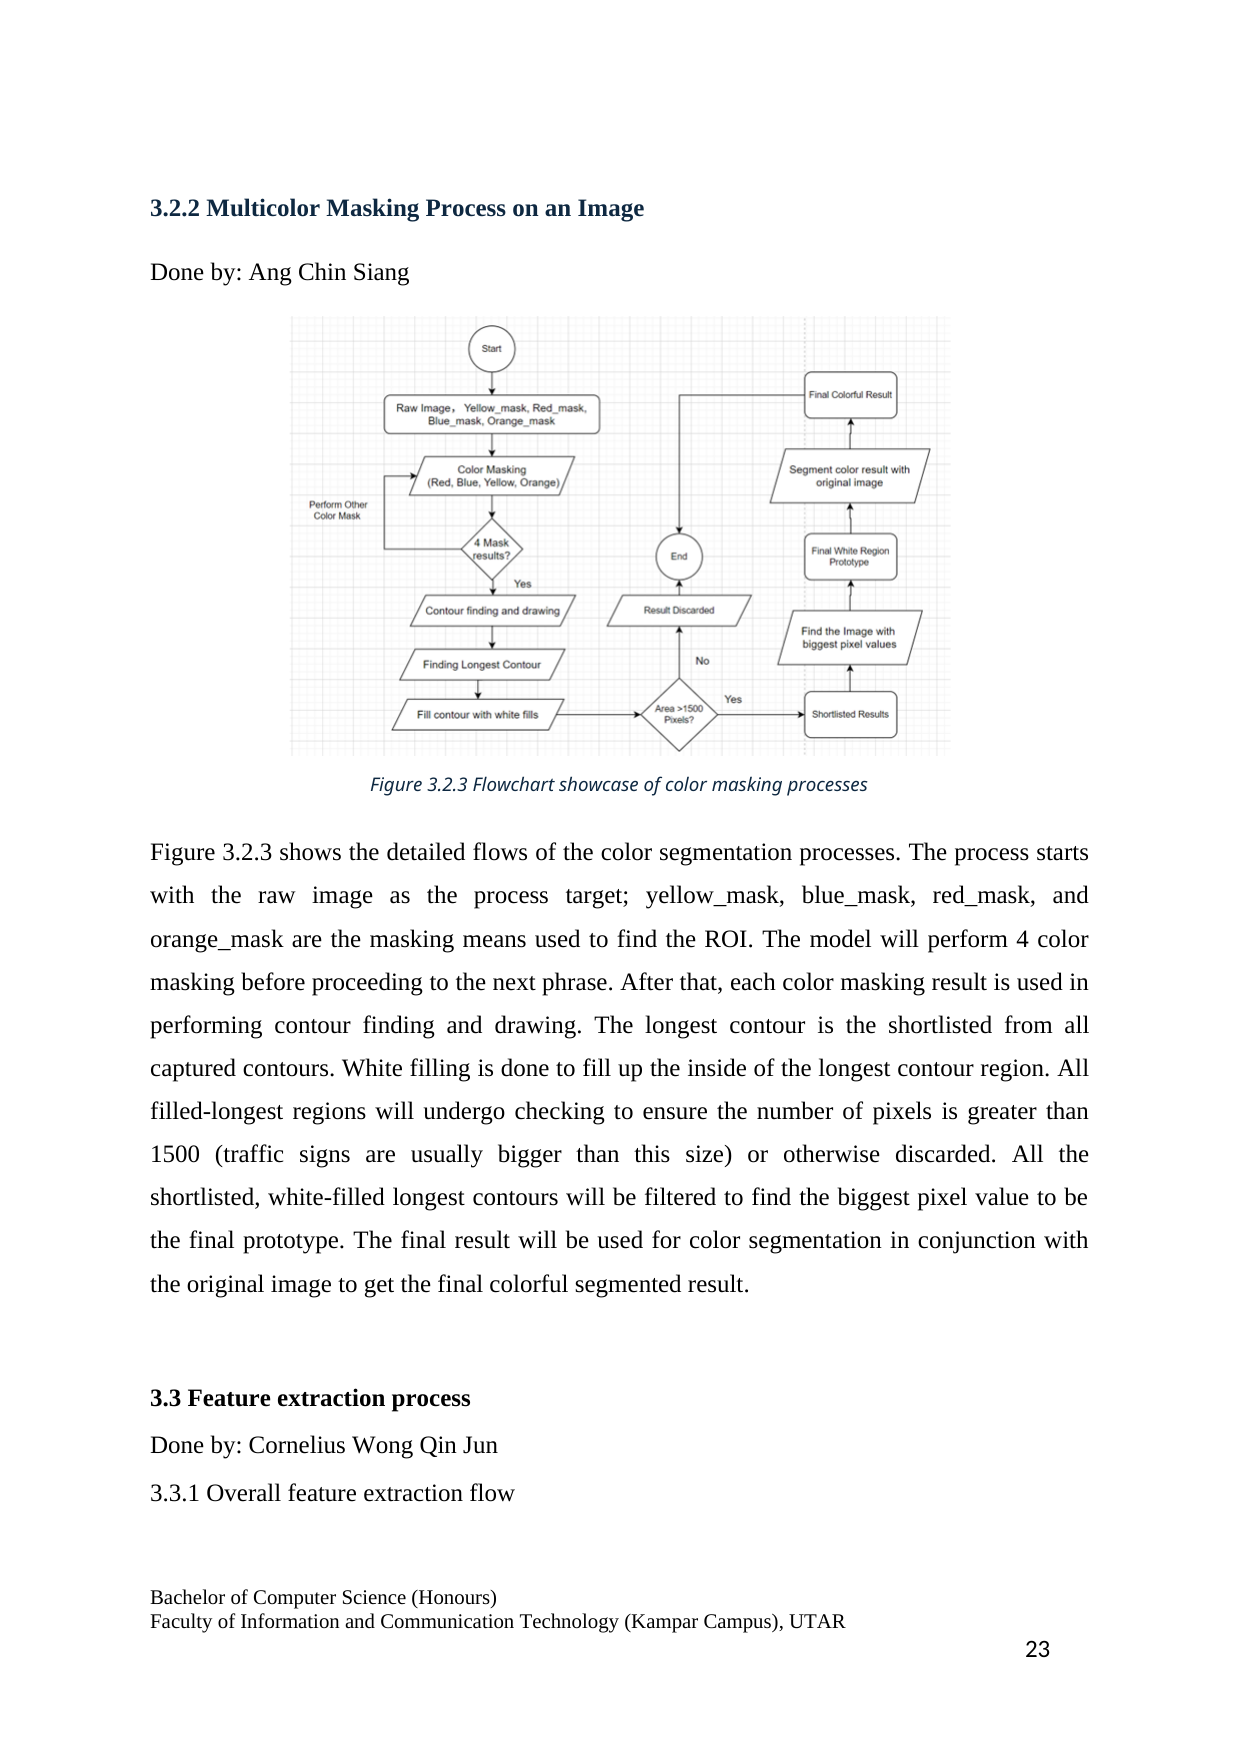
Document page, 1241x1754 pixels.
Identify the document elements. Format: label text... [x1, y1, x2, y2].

text Done by: Cornelius Wong Qin Jun [150, 1431, 1090, 1459]
picture [289, 316, 951, 756]
text Figure 3.2.3 shows the detailed flows of the color segmentation processes. The process starts with the raw image as the process target; yellow_mask, blue_mask, red_mask, and orange_mask are the masking means used to find the ROI. The model will perform 4 color masking before proceeding to the next phrase. After that, each color masking result is used in performing contour finding and drawing. The longest contour is the shortlisted from all captured contours. White filling is done to fill up the inside of the longest contour region. All filled-longest regions will undergo checking to ensure the number of pixels is greater than 1500 (traffic signs are usually bigger than this size) or otherwise discarded. All the shortlisted, white-filled longest contours will be filtered to find the biggest pixel value to be the final prototype. The final result will be used for color segmentation in conjunction with the original image to get the final colorful segmented result. [150, 837, 1090, 1297]
text 3.3.1 Overall feature extraction flow [150, 1478, 1090, 1507]
text 3.2.2 Multicolor Masking Process on an Image [150, 193, 1090, 222]
text 3.3 Feature extraction process [150, 1383, 1090, 1412]
text Done by: Ang Chin Siang [150, 257, 1090, 286]
text Figure 3.2.3 Flowchart showcase of color masking processes [150, 771, 1090, 797]
